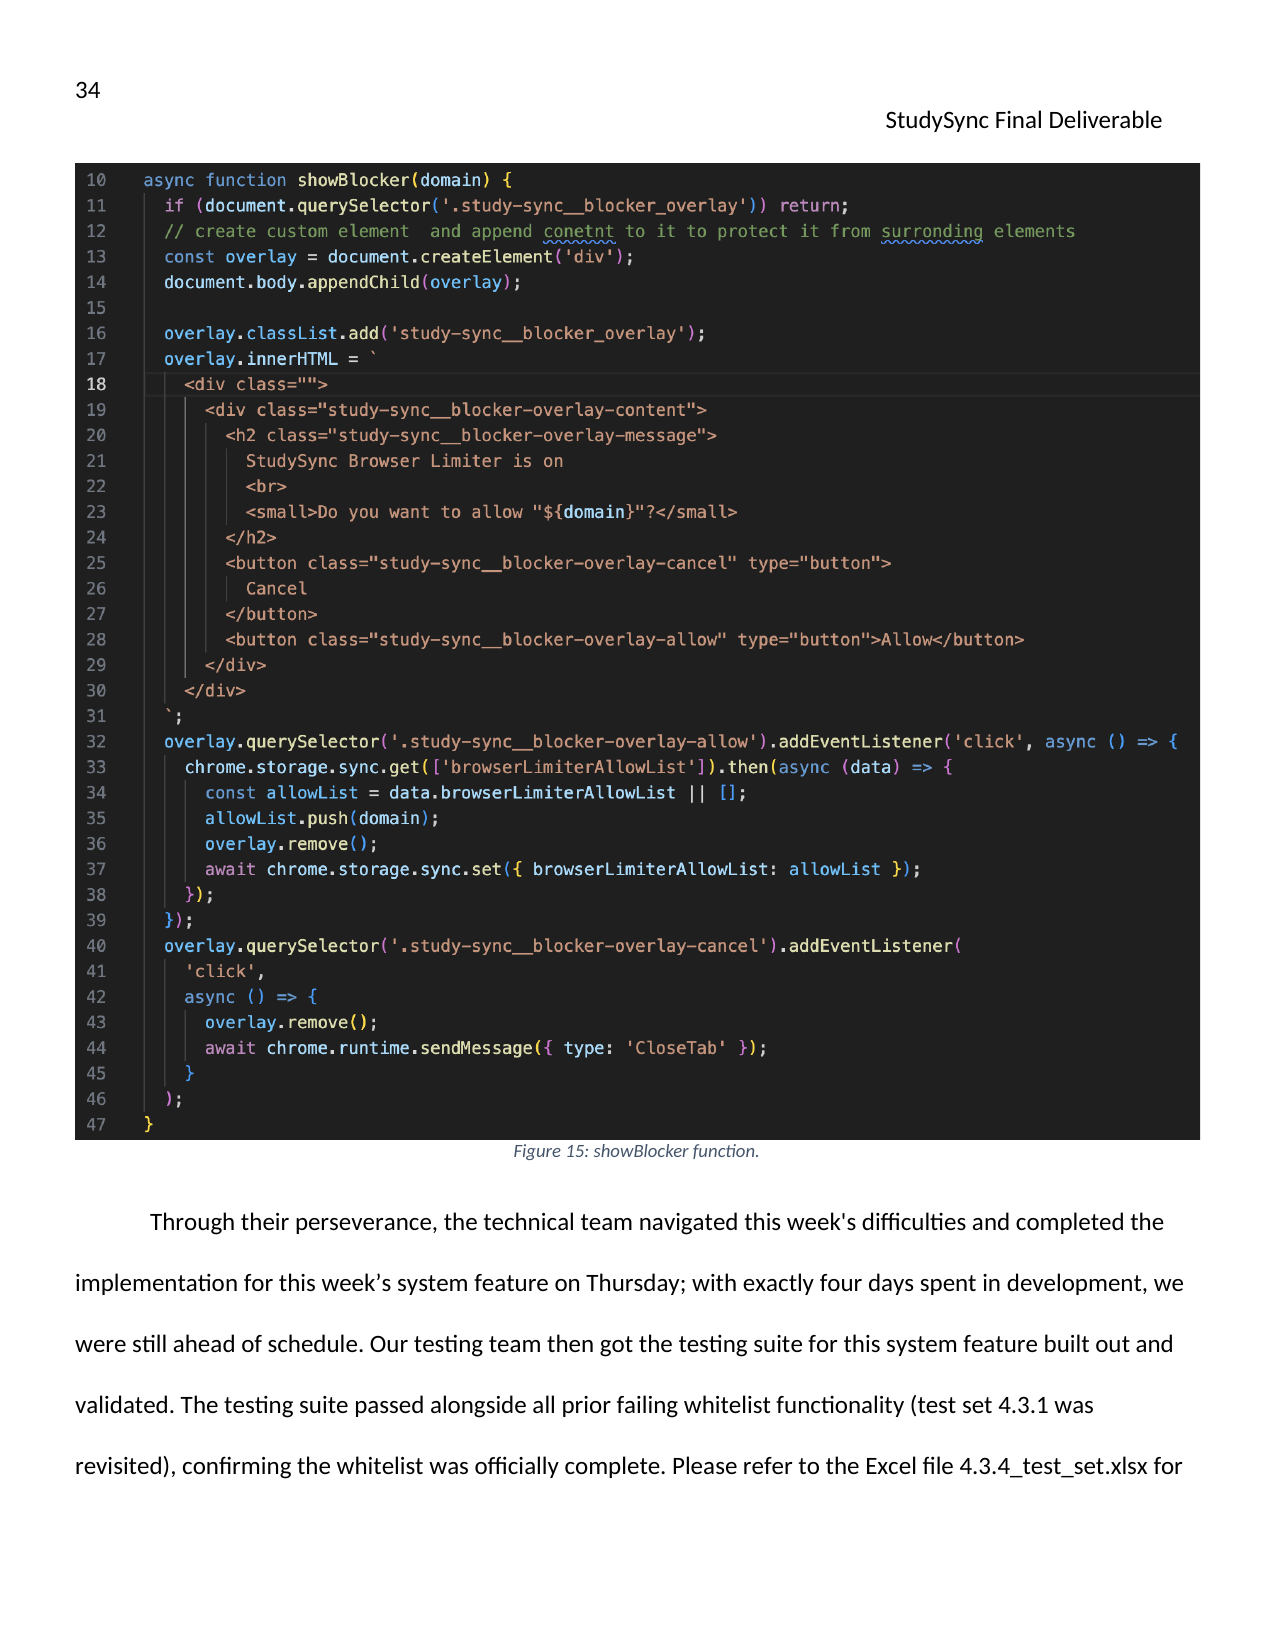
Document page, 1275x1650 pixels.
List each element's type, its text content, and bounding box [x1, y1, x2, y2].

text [75, 1206, 1200, 1481]
text Figure 15: showBlocker function. [75, 1140, 1200, 1163]
picture [75, 163, 1200, 1140]
